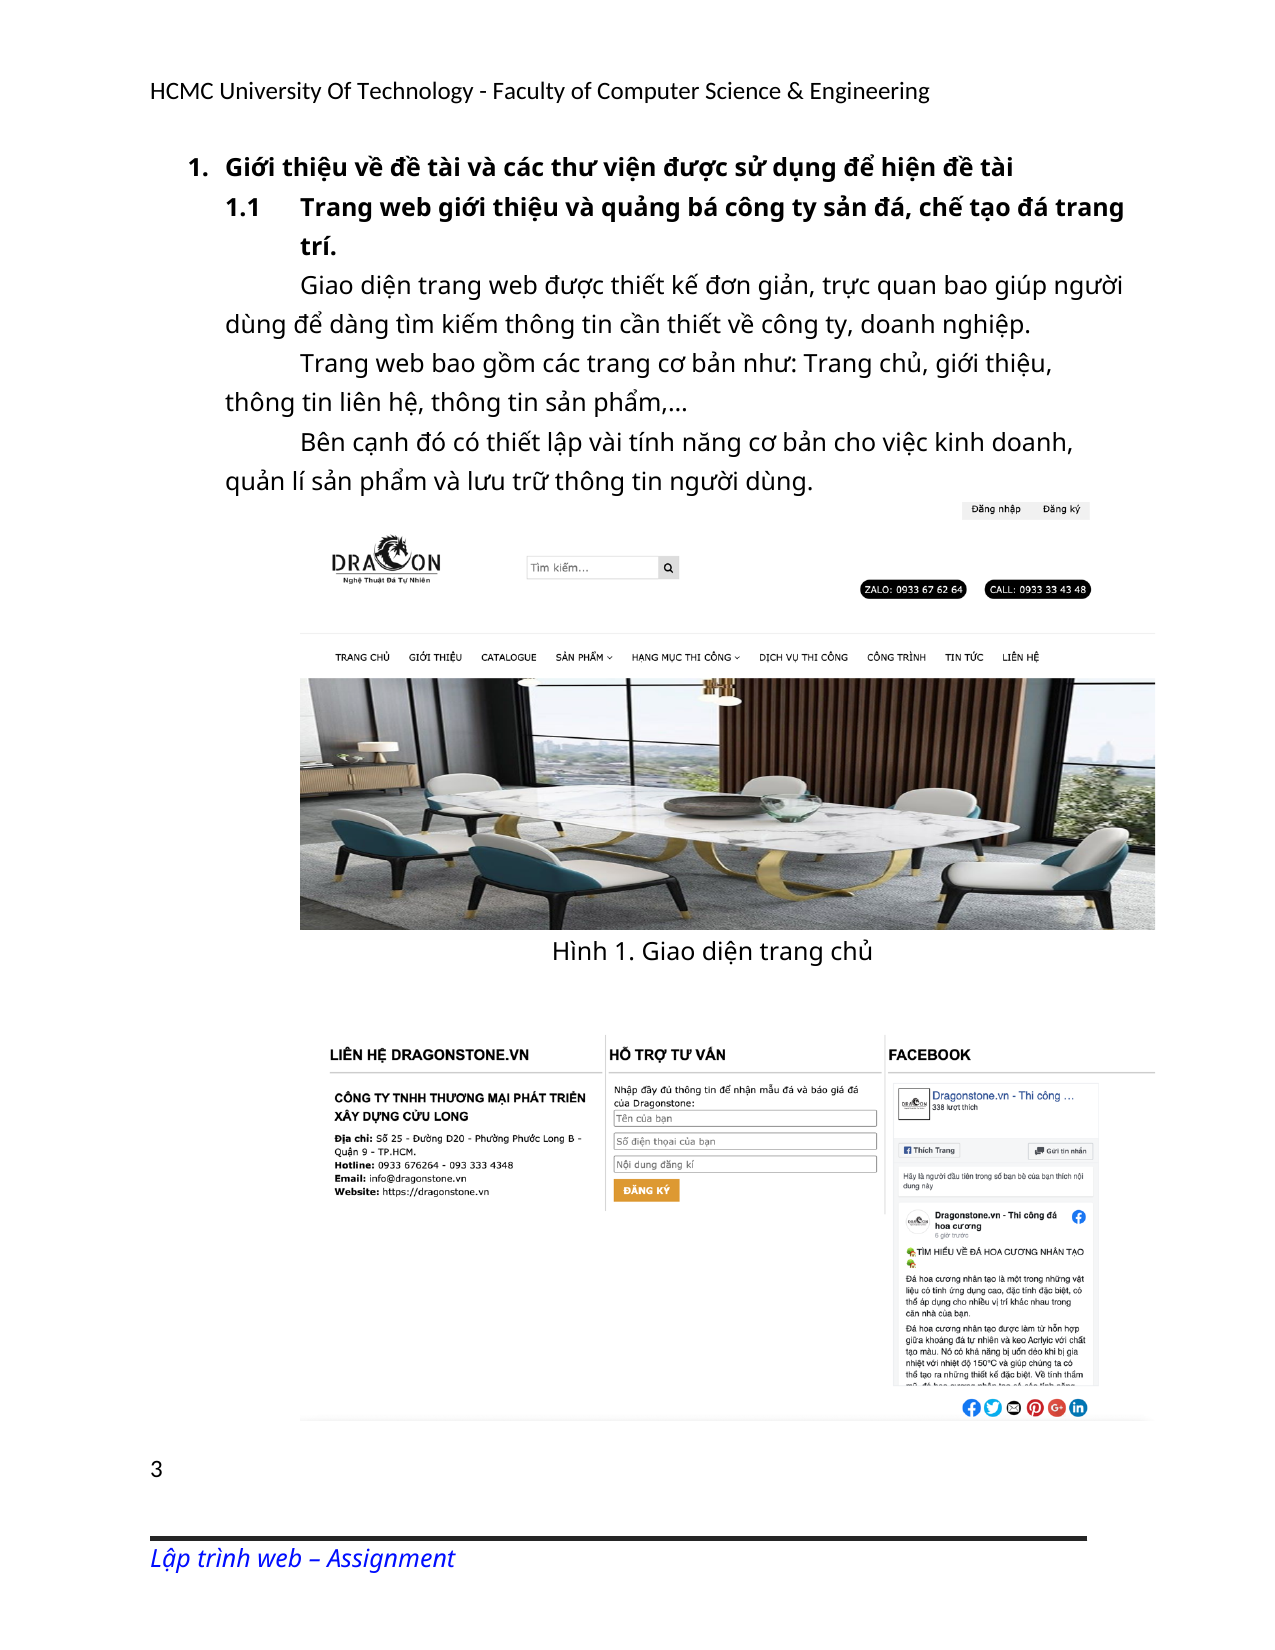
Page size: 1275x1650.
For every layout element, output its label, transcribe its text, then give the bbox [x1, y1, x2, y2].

text Bên cạnh đó có thiết lập vài tính năng cơ bản cho việc kinh doanh, quản lí sản phẩm và lưu trữ thông tin người dùng. [225, 424, 1125, 497]
text Giao diện trang web được thiết kế đơn giản, trực quan bao giúp người dùng để dàng tìm kiếm thông tin cần thiết về công ty, doanh nghiệp. [225, 267, 1125, 341]
text Trang web bao gồm các trang cơ bản như: Trang chủ, giới thiệu, thông tin liên hệ, thông tin sản phẩm,… [225, 346, 1125, 419]
list Trang web giới thiệu và quảng bá công ty sản đá, chế tạo đá trang trí. [225, 189, 1125, 262]
picture [300, 502, 1156, 930]
list Hình 1. Giao diện trang chủ [300, 934, 1125, 968]
picture [300, 1012, 1155, 1421]
list Giới thiệu về đề tài và các thư viện được sử dụng để hiện đề tài [187, 150, 1125, 184]
